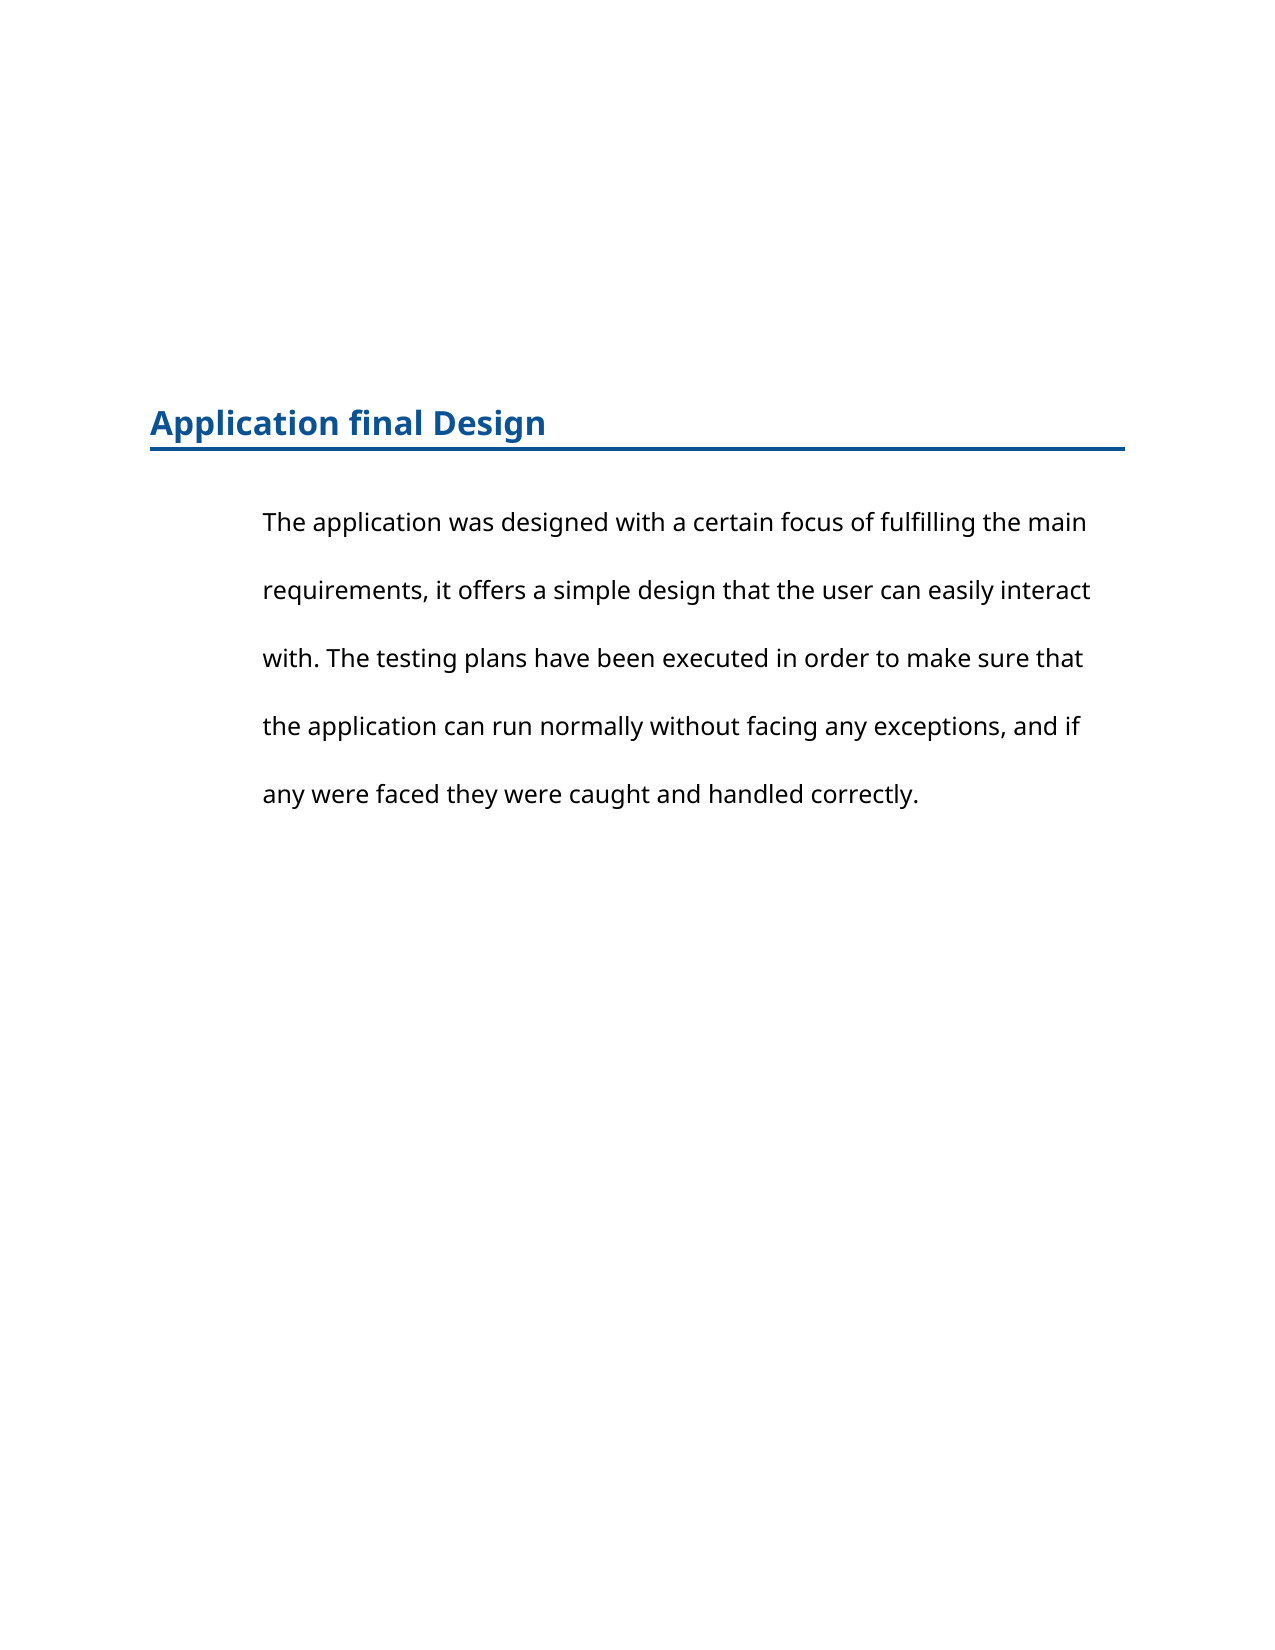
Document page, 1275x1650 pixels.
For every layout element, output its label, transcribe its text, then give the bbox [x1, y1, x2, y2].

subtitle Application final Design [150, 400, 1125, 447]
list The application was designed with a certain focus of fulfilling the main requirements, it offers a simple design that the user can easily interact with. The testing plans have been executed in order to make sure that the application can run normally without facing any exceptions, and if any were faced they were caught and handled correctly. [262, 504, 1125, 811]
